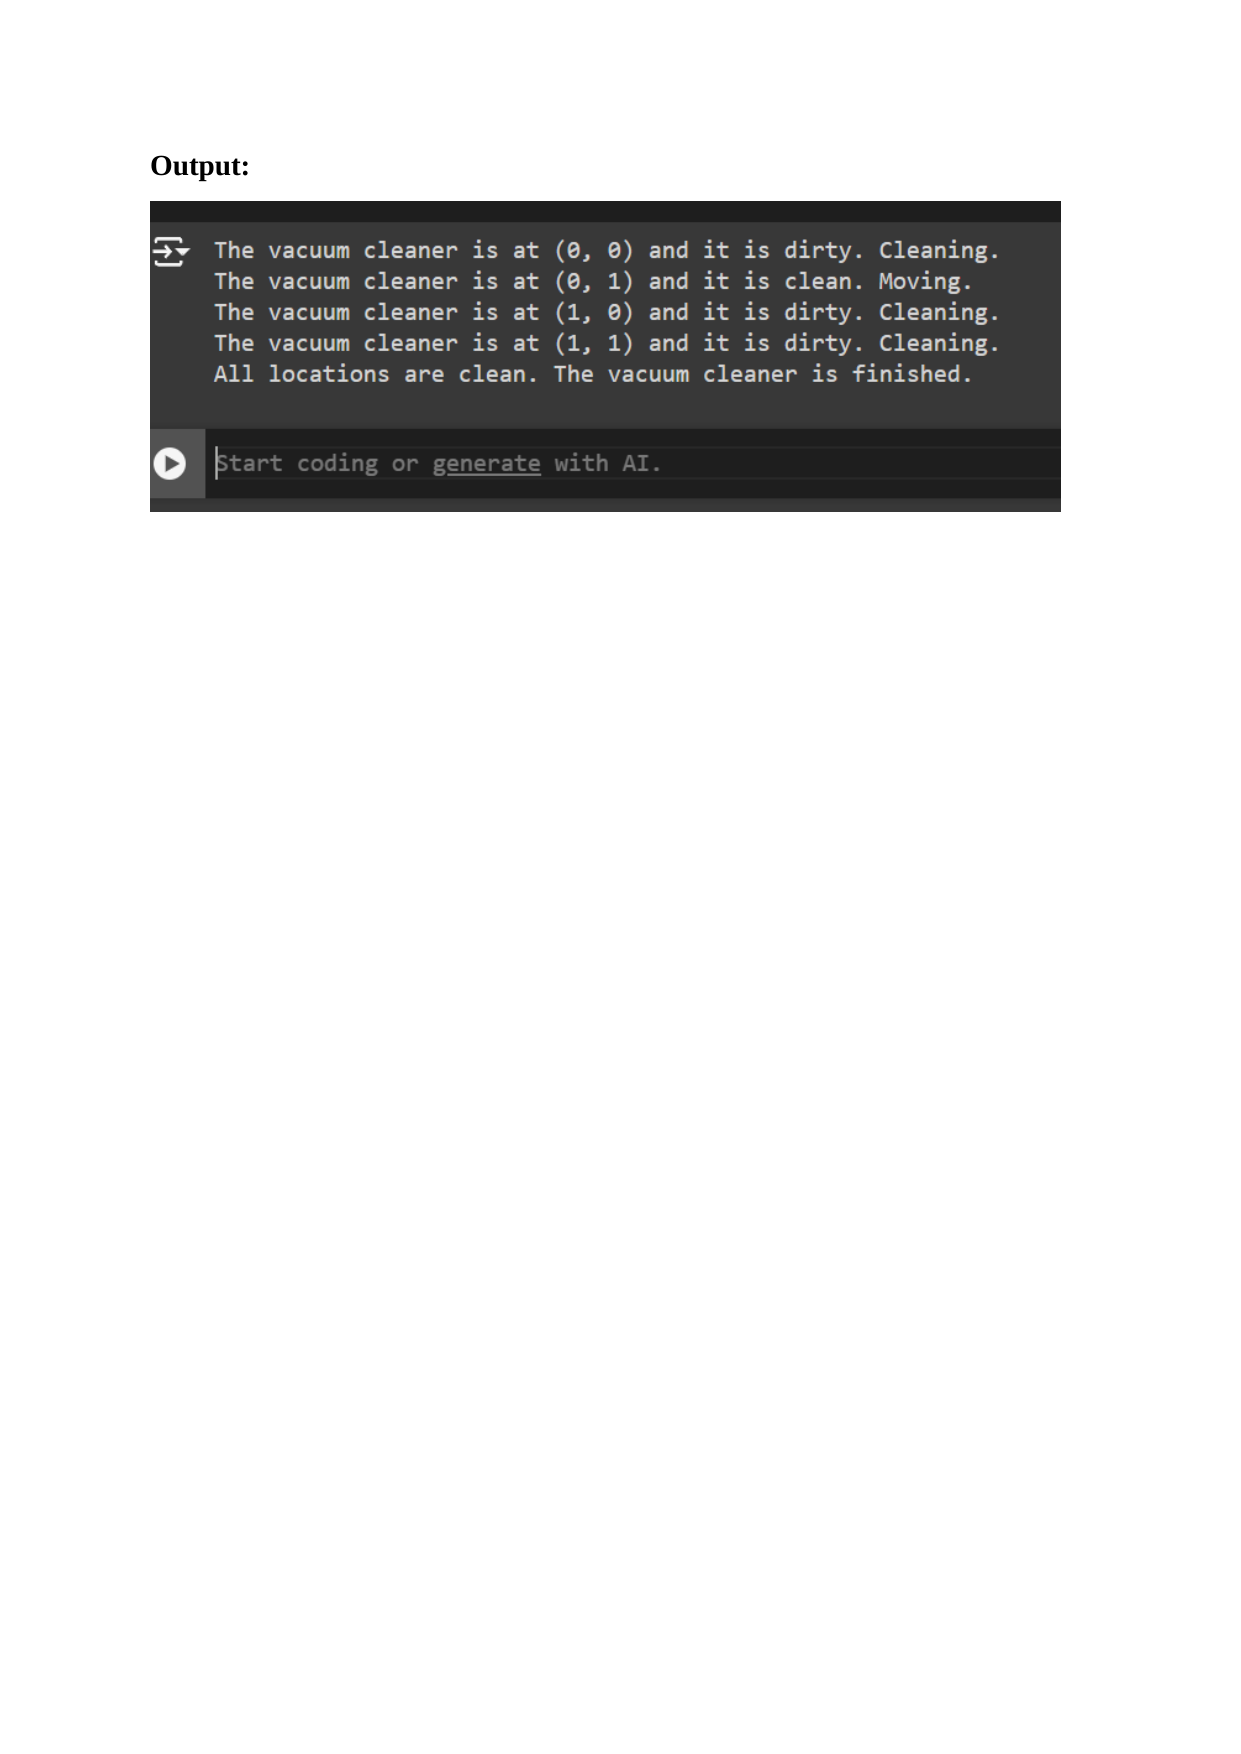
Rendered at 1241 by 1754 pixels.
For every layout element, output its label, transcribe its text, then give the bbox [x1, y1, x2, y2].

picture [150, 201, 1061, 512]
text Output: [150, 148, 1101, 182]
